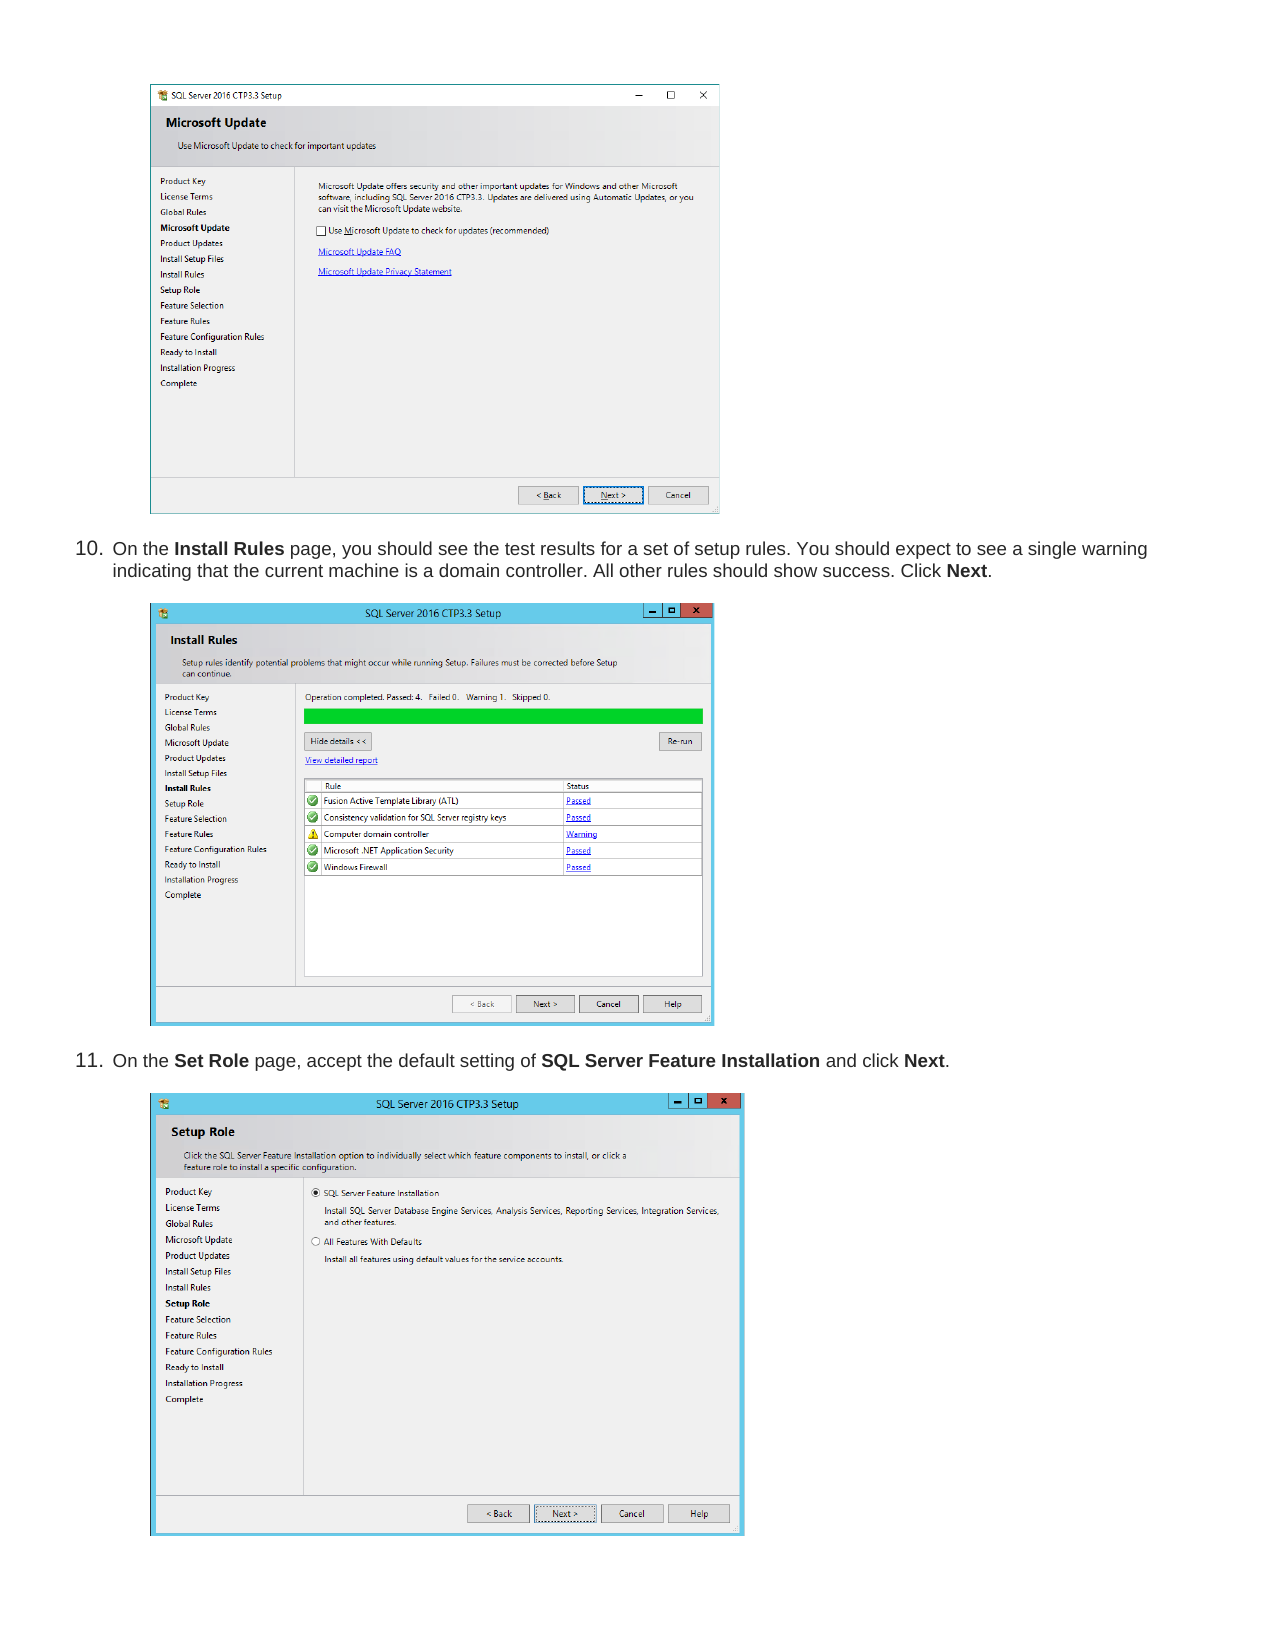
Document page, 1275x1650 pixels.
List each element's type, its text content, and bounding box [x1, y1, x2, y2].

picture [150, 603, 715, 1026]
text On the Install Rules page, you should see the test results for a set of setup rules. You should expect to see a single warning indicating that the current machine is a domain controller. All other rules should show success. Click Next. [75, 536, 1200, 581]
text On the Set Role page, accept the default setting of SQL Server Feature Installation and click Next. [75, 1047, 1200, 1071]
picture [150, 1093, 745, 1536]
picture [150, 84, 720, 514]
